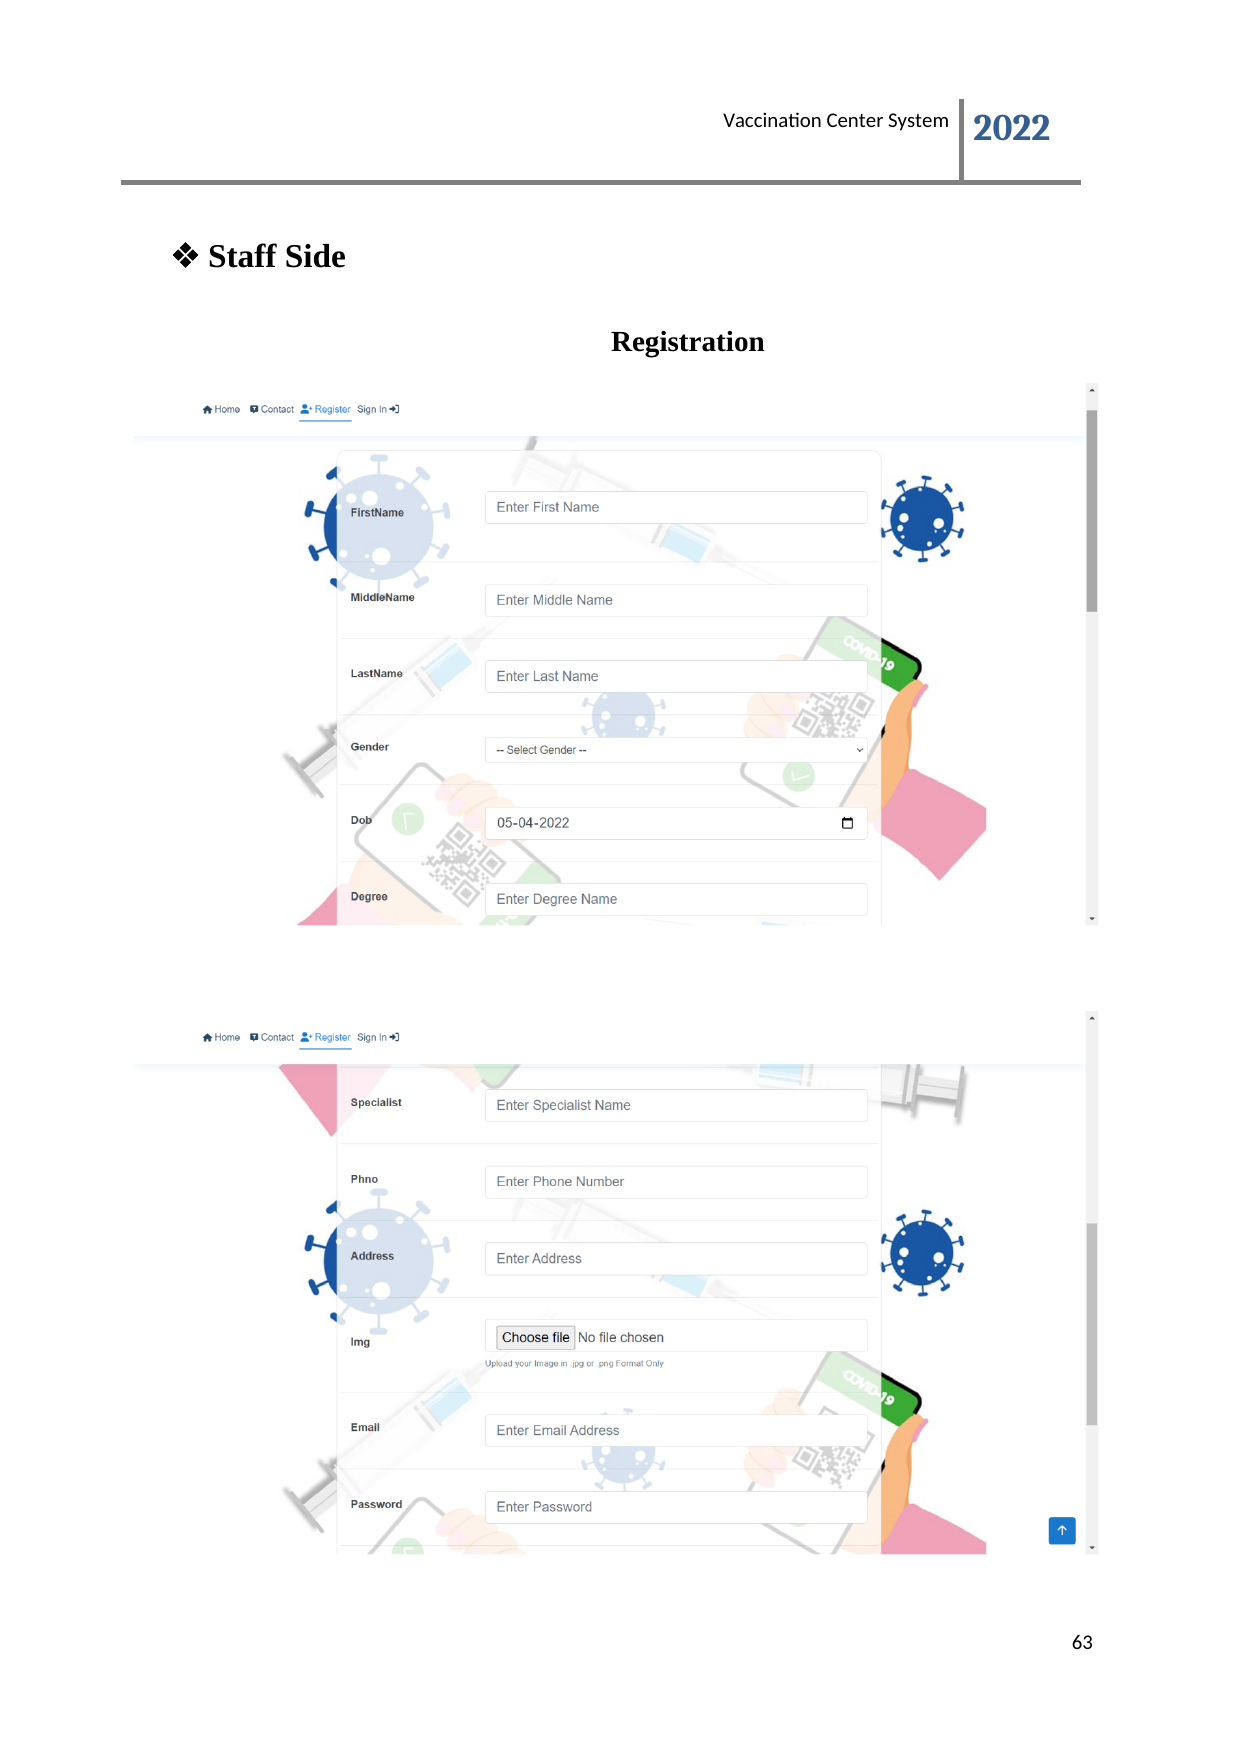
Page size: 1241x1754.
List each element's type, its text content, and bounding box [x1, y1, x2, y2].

list Staff Side [170, 236, 1093, 274]
list Registration [283, 324, 1093, 358]
picture [132, 1011, 1101, 1557]
picture [132, 383, 1101, 928]
